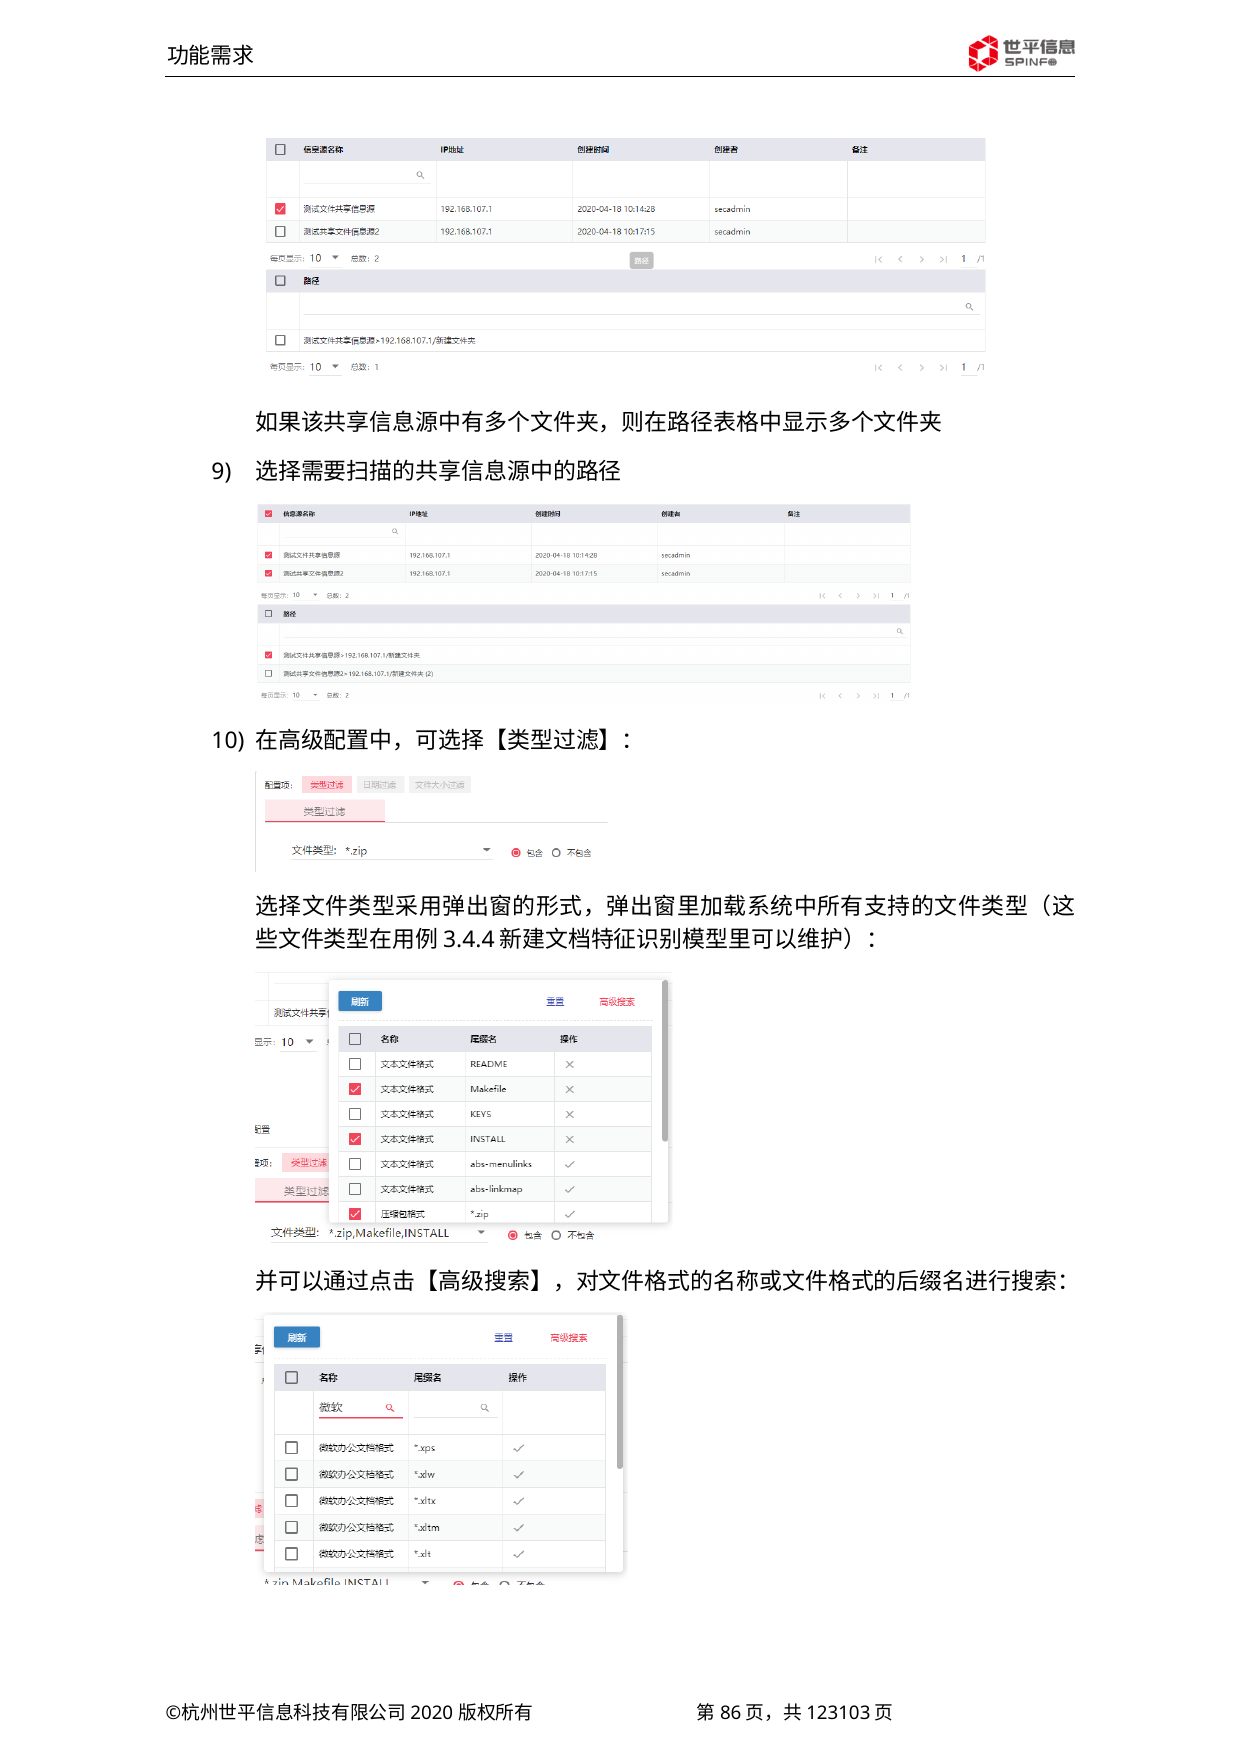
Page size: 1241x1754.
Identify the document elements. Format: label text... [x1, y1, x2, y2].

list 选择文件类型采用弹出窗的形式，弹出窗里加载系统中所有支持的文件类型（这些文件类型在用例3.4.4新建文档特征识别模型里可以维护）： [255, 887, 1075, 954]
picture [255, 771, 608, 872]
list 如果该共享信息源中有多个文件夹，则在路径表格中显示多个文件夹 [255, 403, 1075, 437]
picture [255, 502, 913, 706]
list 并可以通过点击【高级搜索】，对文件格式的名称或文件格式的后缀名进行搜索： [255, 1263, 1075, 1296]
picture [255, 129, 989, 388]
picture [255, 1312, 628, 1585]
picture [255, 970, 673, 1247]
list 在高级配置中，可选择【类型过滤】： [211, 722, 1075, 755]
picture [968, 33, 1075, 74]
list 选择需要扫描的共享信息源中的路径 [211, 453, 1075, 486]
